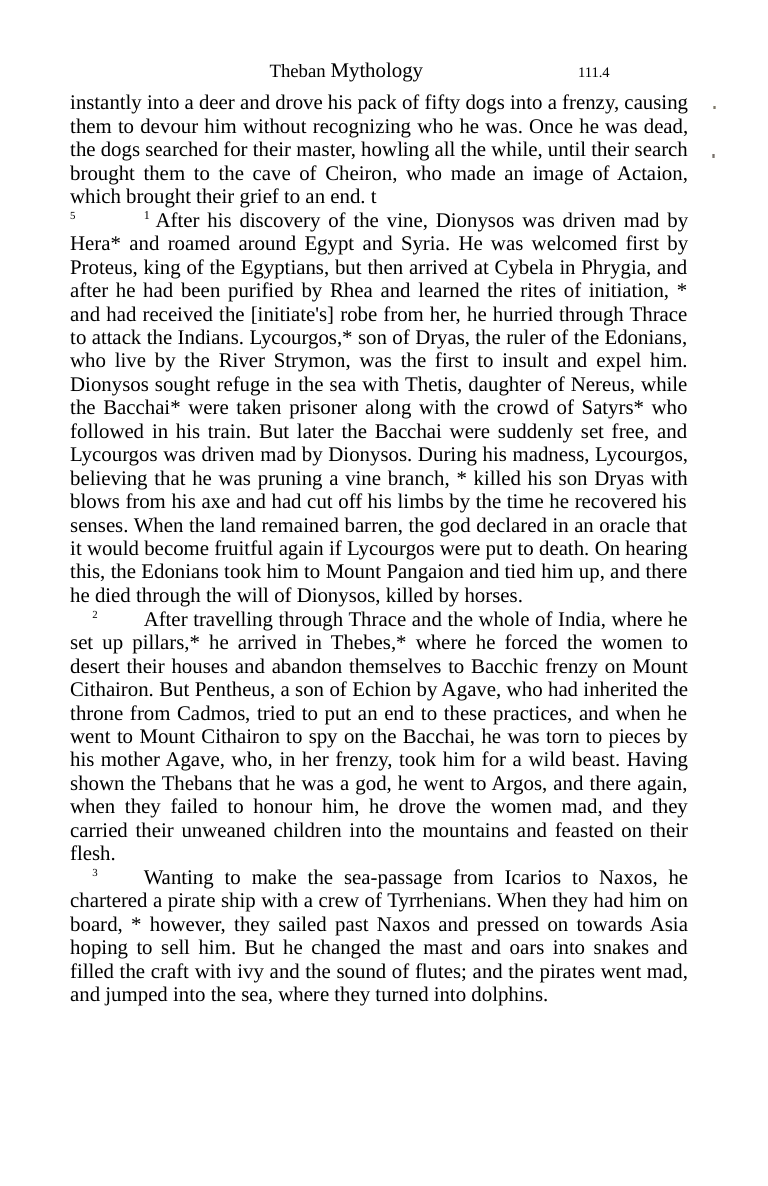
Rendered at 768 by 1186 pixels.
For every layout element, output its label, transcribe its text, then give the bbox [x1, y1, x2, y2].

list 1 After his discovery of the vine, Dionysos was driven mad by Hera* and roamed around Egypt and Syria. He was welcomed first by Proteus, king of the Egyptians, but then arrived at Cybela in Phrygia, and after he had been purified by Rhea and learned the rites of initiation, * and had received the [initiate's] robe from her, he hurried through Thrace to attack the Indians. Lycourgos,* son of Dryas, the ruler of the Edonians, who live by the River Strymon, was the first to insult and expel him. Dionysos sought refuge in the sea with Thetis, daughter of Nereus, while the Bacchai* were taken prisoner along with the crowd of Satyrs* who followed in his train. But later the Bacchai were suddenly set free, and Lycourgos was driven mad by Dionysos. During his madness, Lycourgos, believing that he was pruning a vine branch, * killed his son Dryas with blows from his axe and had cut off his limbs by the time he recovered his senses. When the land remained barren, the god declared in an oracle that it would become fruitful again if Lycourgos were put to death. On hearing this, the Edonians took him to Mount Pangaion and tied him up, and there he died through the will of Dionysos, killed by horses. [70, 208, 689, 607]
list Wanting to make the sea-passage from Icarios to Naxos, he chartered a pirate ship with a crew of Tyrrhenians. When they had him on board, * however, they sailed past Naxos and pressed on towards Asia hoping to sell him. But he changed the mast and oars into snakes and filled the craft with ivy and the sound of flutes; and the pirates went mad, and jumped into the sea, where they turned into dolphins. [70, 866, 689, 1006]
list After travelling through Thrace and the whole of India, where he set up pillars,* he arrived in Thebes,* where he forced the women to desert their houses and abandon themselves to Bacchic frenzy on Mount Cithairon. But Pentheus, a son of Echion by Agave, who had inherited the throne from Cadmos, tried to put an end to these practices, and when he went to Mount Cithairon to spy on the Bacchai, he was torn to pieces by his mother Agave, who, in her frenzy, took him for a wild beast. Having shown the Thebans that he was a god, he went to Argos, and there again, when they failed to honour him, he drove the women mad, and they carried their unweaned children into the mountains and feasted on their flesh. [70, 607, 689, 865]
